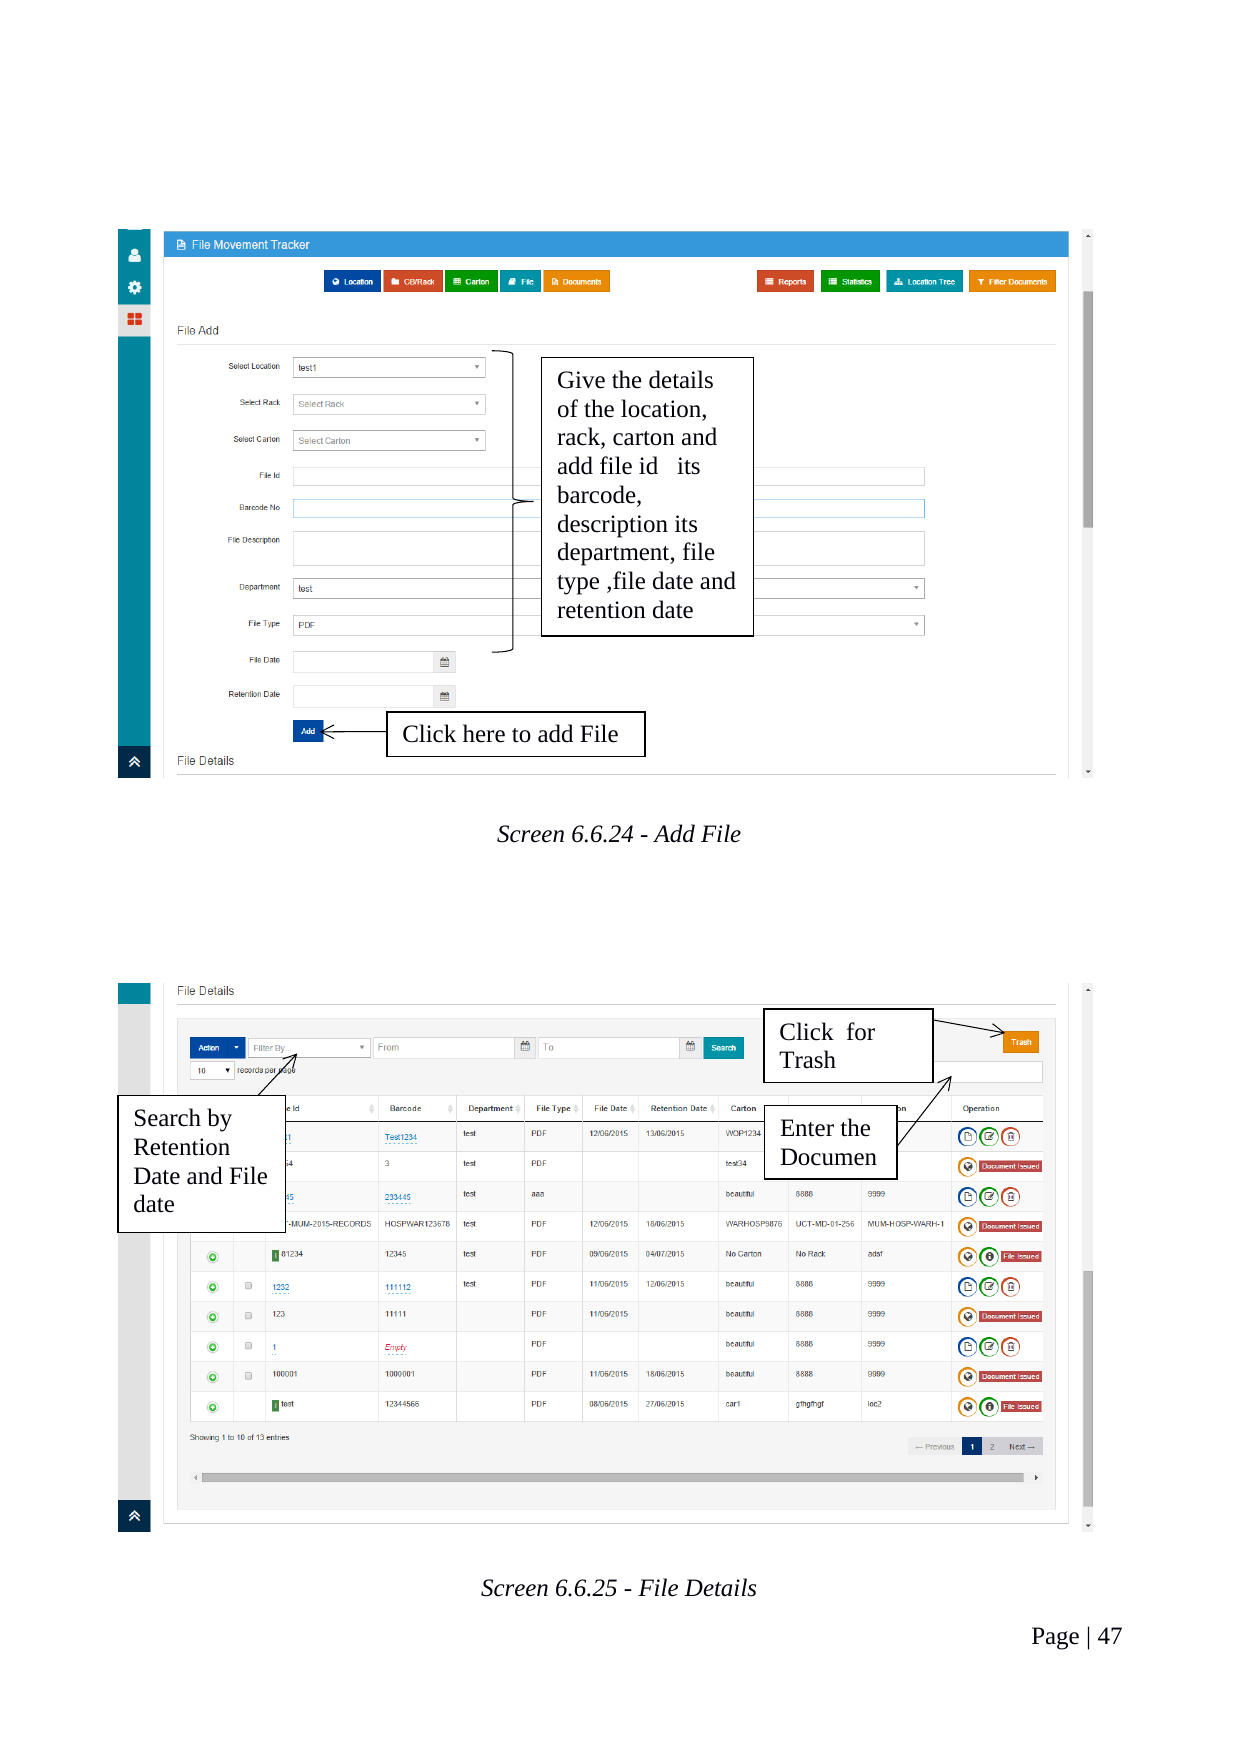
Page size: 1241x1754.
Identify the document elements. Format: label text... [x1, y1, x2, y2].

picture [118, 229, 1094, 778]
picture [118, 983, 1094, 1532]
